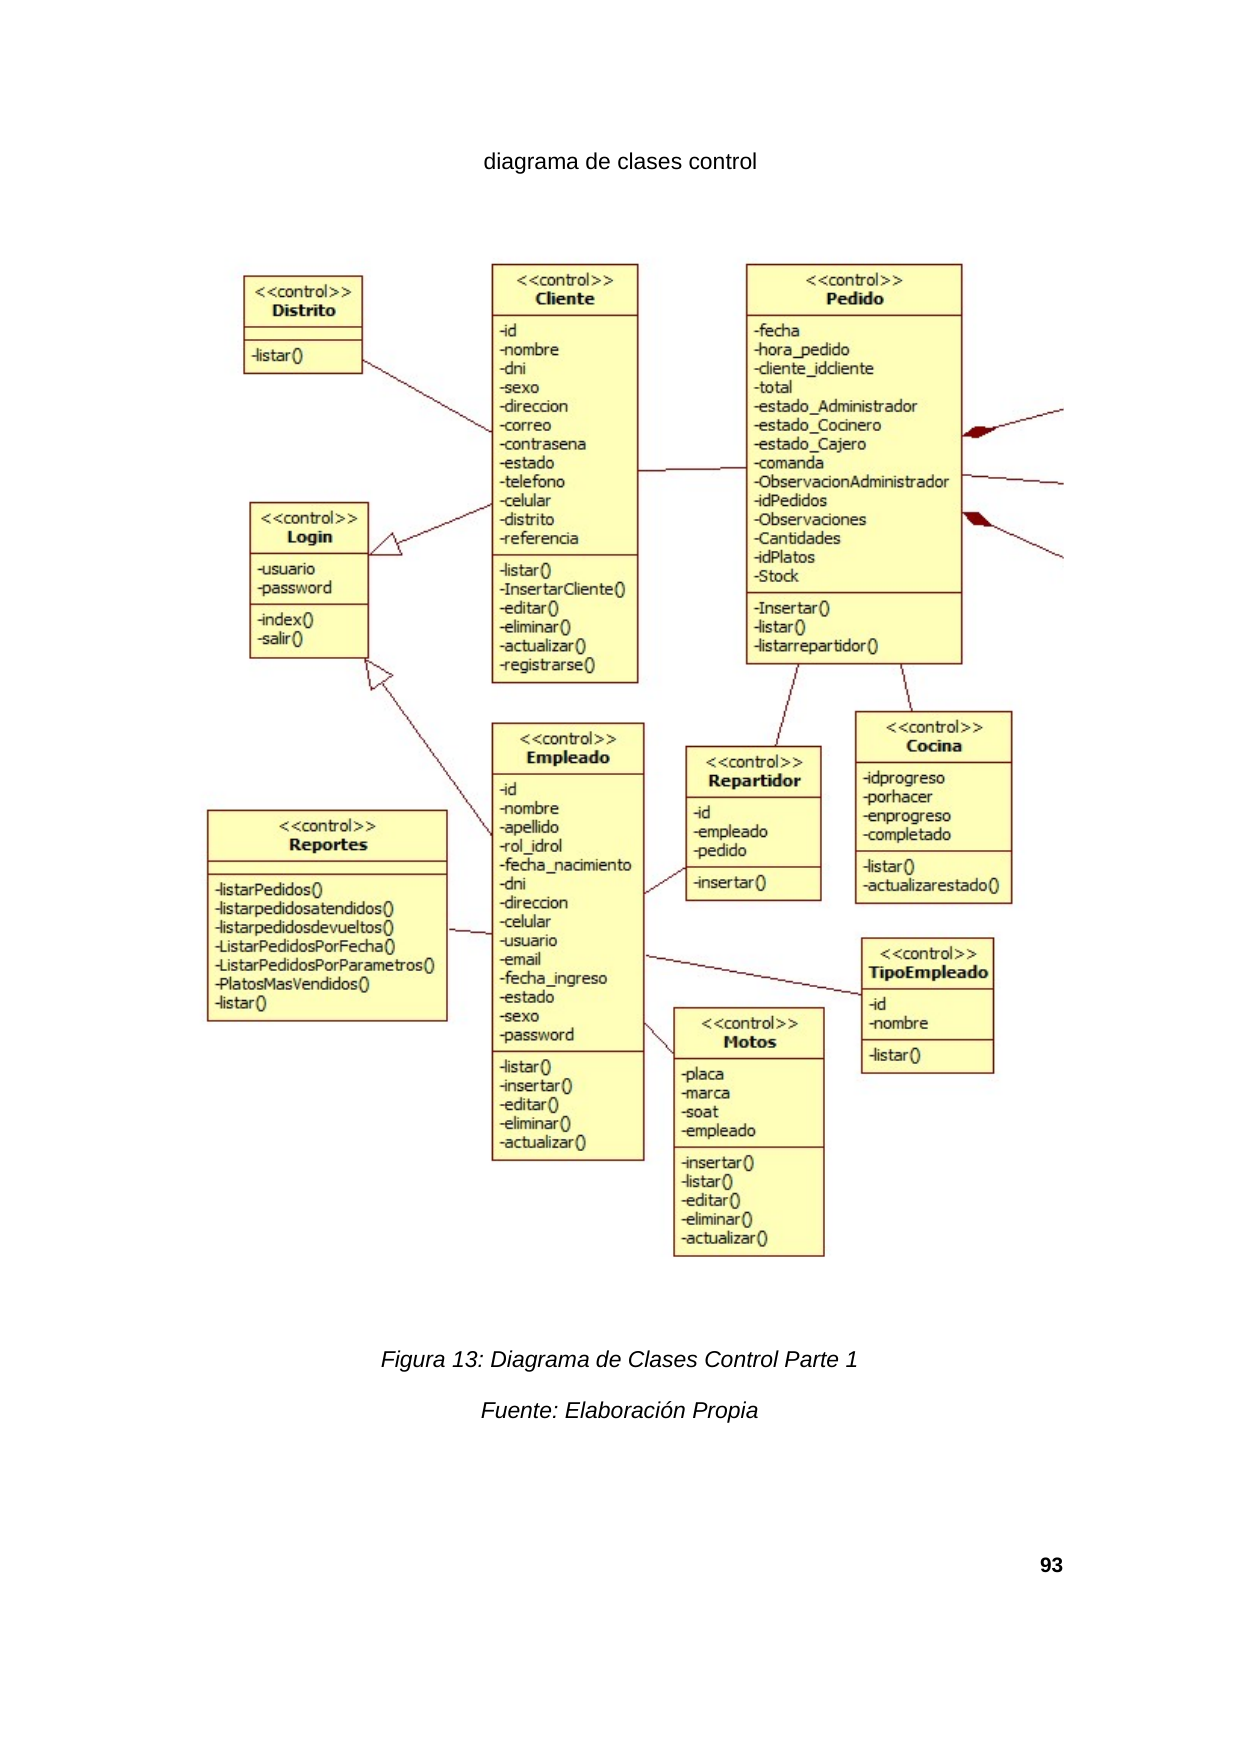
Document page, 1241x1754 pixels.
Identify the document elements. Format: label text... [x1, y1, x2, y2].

text diagrama de clases control [177, 148, 1063, 174]
picture [177, 236, 1064, 1286]
